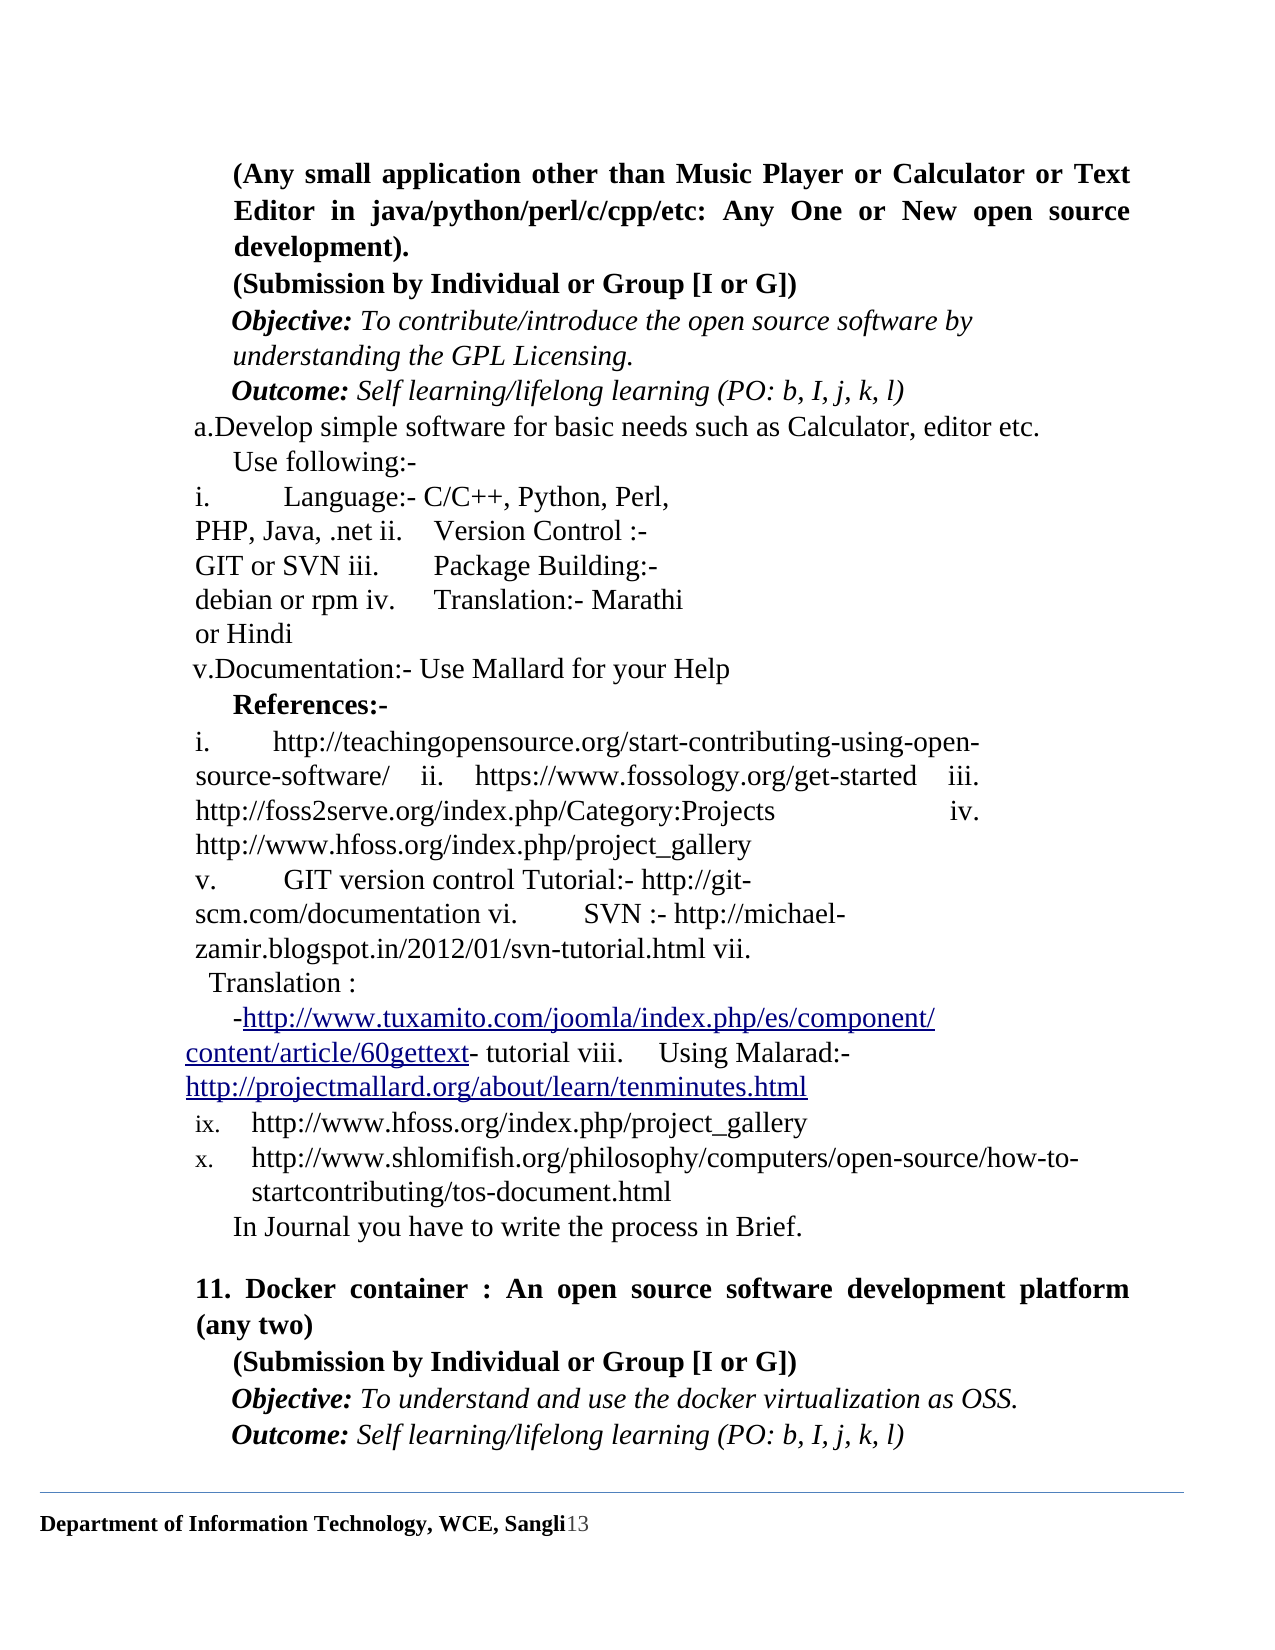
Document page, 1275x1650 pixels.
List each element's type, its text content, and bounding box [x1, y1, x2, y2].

list http://www.hfoss.org/index.php/project_gallery [195, 1105, 1138, 1138]
text a. Develop simple software for basic needs such as Calculator, editor etc. [133, 409, 1139, 442]
text Objective: To understand and use the docker virtualization as OSS. [231, 1381, 1060, 1415]
text -http://www.tuxamito.com/joomla/index.php/es/component/content/article/60gettext- tutorial viii. Using Malarad:- http://projectmallard.org/about/learn/tenminutes.html [185, 1000, 972, 1103]
text i. Language:- C/C++, Python, Perl, PHP, Java, .net ii. Version Control :- GIT or SVN iii. Package Building:- debian or rpm iv. Translation:- Marathi or Hindi [195, 479, 694, 650]
text In Journal you have to write the process in Brief. [233, 1209, 1138, 1243]
text (Submission by Individual or Group [I or G]) [233, 266, 1131, 300]
text Outcome: Self learning/lifelong learning (PO: b, I, j, k, l) [231, 1417, 1060, 1451]
text Objective: To contribute/introduce the open source software by understanding the GPL Licensing. [231, 303, 1060, 371]
text Outcome: Self learning/lifelong learning (PO: b, I, j, k, l) [231, 373, 1060, 407]
text (Any small application other than Music Player or Calculator or Text Editor in java/python/perl/c/cpp/etc: Any One or New open source development). [233, 156, 1131, 263]
text References:- [233, 687, 1131, 720]
text i. http://teachingopensource.org/start-contributing-using-open-source-software/ ii. https://www.fossology.org/get-started iii. http://foss2serve.org/index.php/Category:Projects iv. http://www.hfoss.org/index.php/project_gallery [195, 724, 980, 861]
text Use following:- [233, 444, 1138, 477]
text v. GIT version control Tutorial:- http://git-scm.com/documentation vi. SVN :- http://michael-zamir.blogspot.in/2012/01/svn-tutorial.html vii. Translation : [195, 862, 878, 999]
text 11. Docker container : An open source software development platform (any two) [195, 1271, 1131, 1341]
list http://www.shlomifish.org/philosophy/computers/open-source/how-to-startcontributing/tos-document.html [195, 1140, 1138, 1208]
text (Submission by Individual or Group [I or G]) [233, 1344, 1131, 1378]
text v. Documentation:- Use Mallard for your Help [133, 652, 1139, 685]
